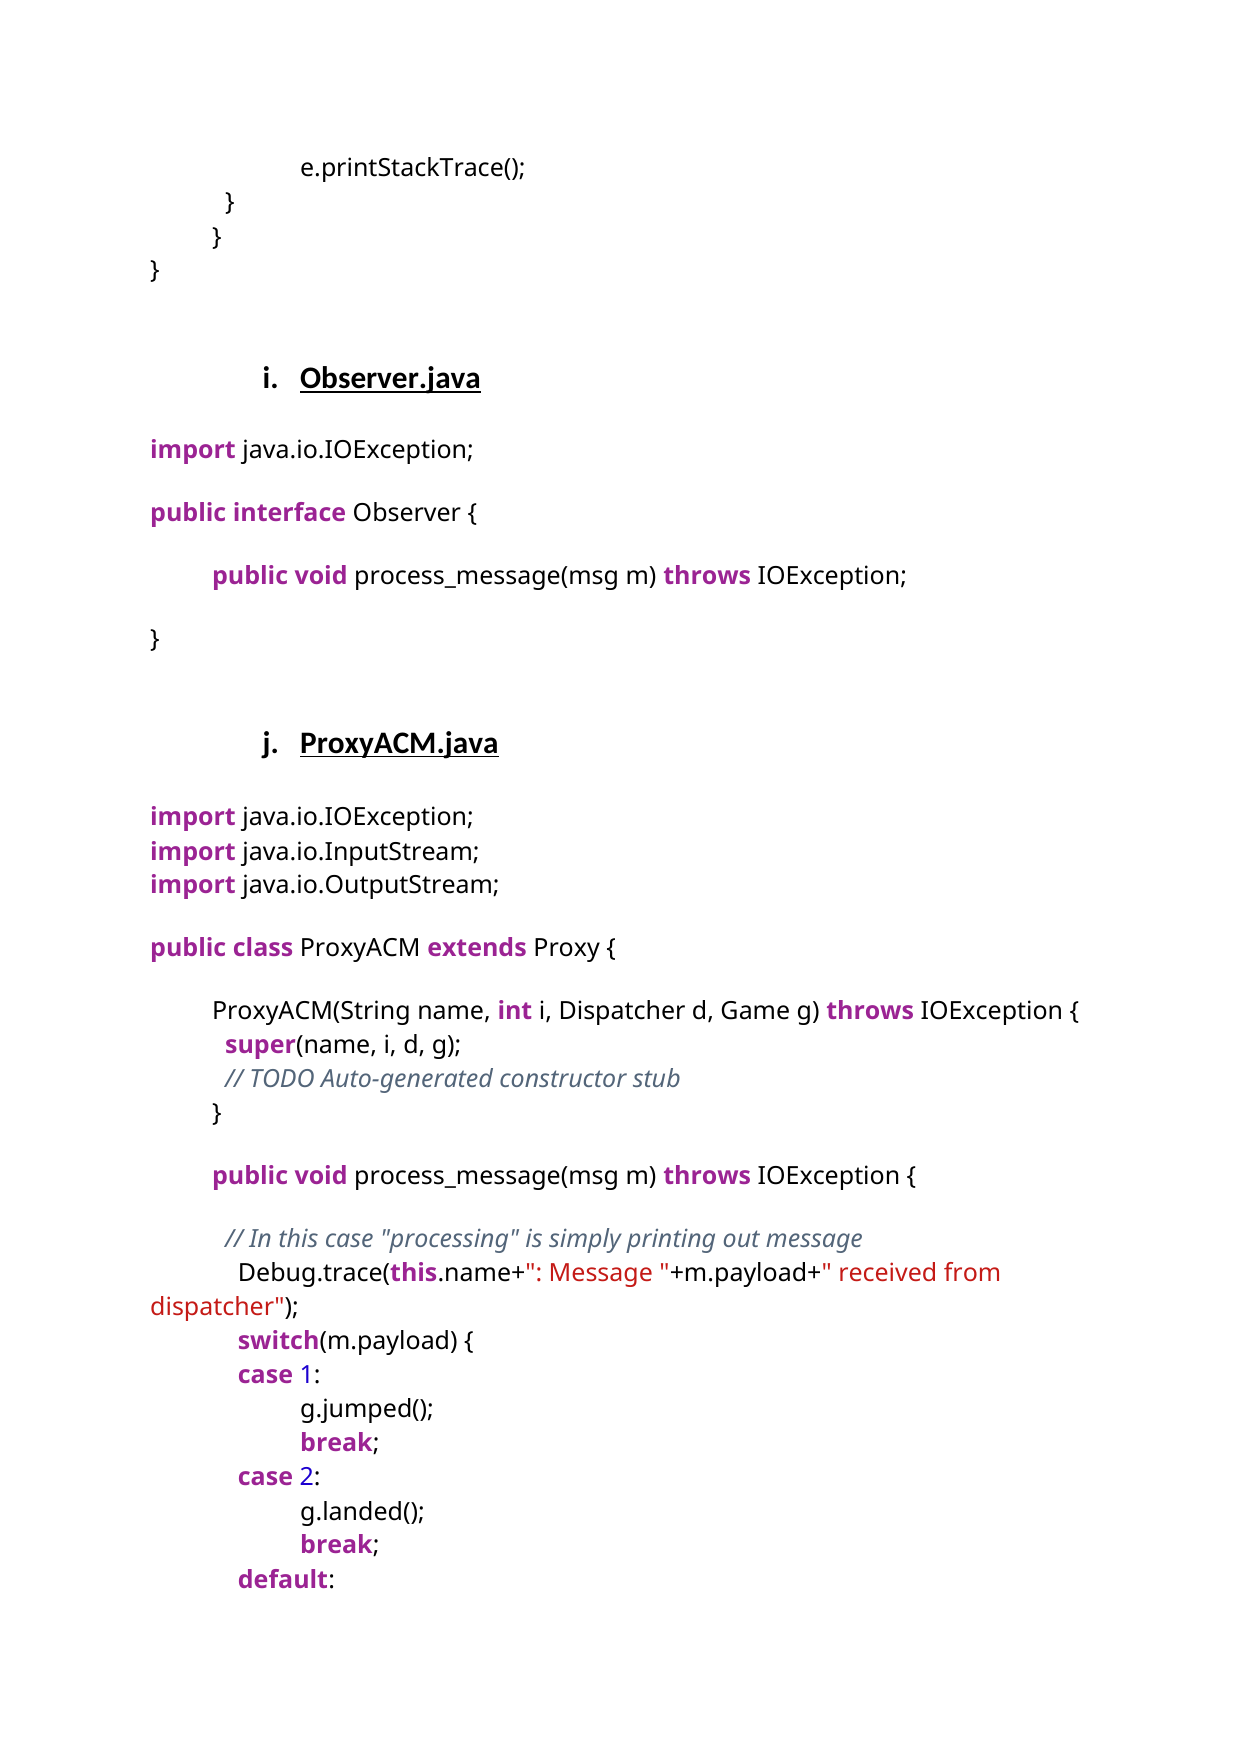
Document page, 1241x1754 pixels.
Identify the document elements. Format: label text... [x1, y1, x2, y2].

text public void process_message(msg m) throws IOException; [150, 558, 1090, 592]
text super(name, i, d, g); [150, 1027, 1090, 1061]
text case 1: [150, 1357, 1090, 1391]
text public void process_message(msg m) throws IOException { [150, 1158, 1090, 1192]
text import java.io.IOException; [150, 432, 1090, 466]
text e.printStackTrace(); [150, 150, 1090, 184]
text import java.io.InputStream; [150, 833, 1090, 867]
text public interface Observer { [150, 495, 1090, 529]
text default: [150, 1561, 1090, 1595]
text // TODO Auto-generated constructor stub [150, 1061, 1090, 1095]
text case 2: [150, 1459, 1090, 1493]
list Observer.java [262, 358, 1090, 396]
text Debug.trace(this.name+": Message "+m.payload+" received from dispatcher"); [150, 1255, 1090, 1323]
text break; [150, 1527, 1090, 1561]
text break; [150, 1425, 1090, 1459]
text } [150, 1095, 1090, 1129]
text g.landed(); [150, 1493, 1090, 1527]
text import java.io.IOException; [150, 799, 1090, 833]
text import java.io.OutputStream; [150, 867, 1090, 901]
text } [150, 621, 1090, 655]
text g.jumped(); [150, 1391, 1090, 1425]
text public class ProxyACM extends Proxy { [150, 930, 1090, 964]
list ProxyACM.java [262, 723, 1090, 761]
text switch(m.payload) { [150, 1323, 1090, 1357]
text } [150, 218, 1090, 252]
text ProxyACM(String name, int i, Dispatcher d, Game g) throws IOException { [150, 993, 1090, 1027]
text // In this case "processing" is simply printing out message [150, 1221, 1090, 1255]
text } [150, 252, 1090, 286]
text } [150, 184, 1090, 218]
